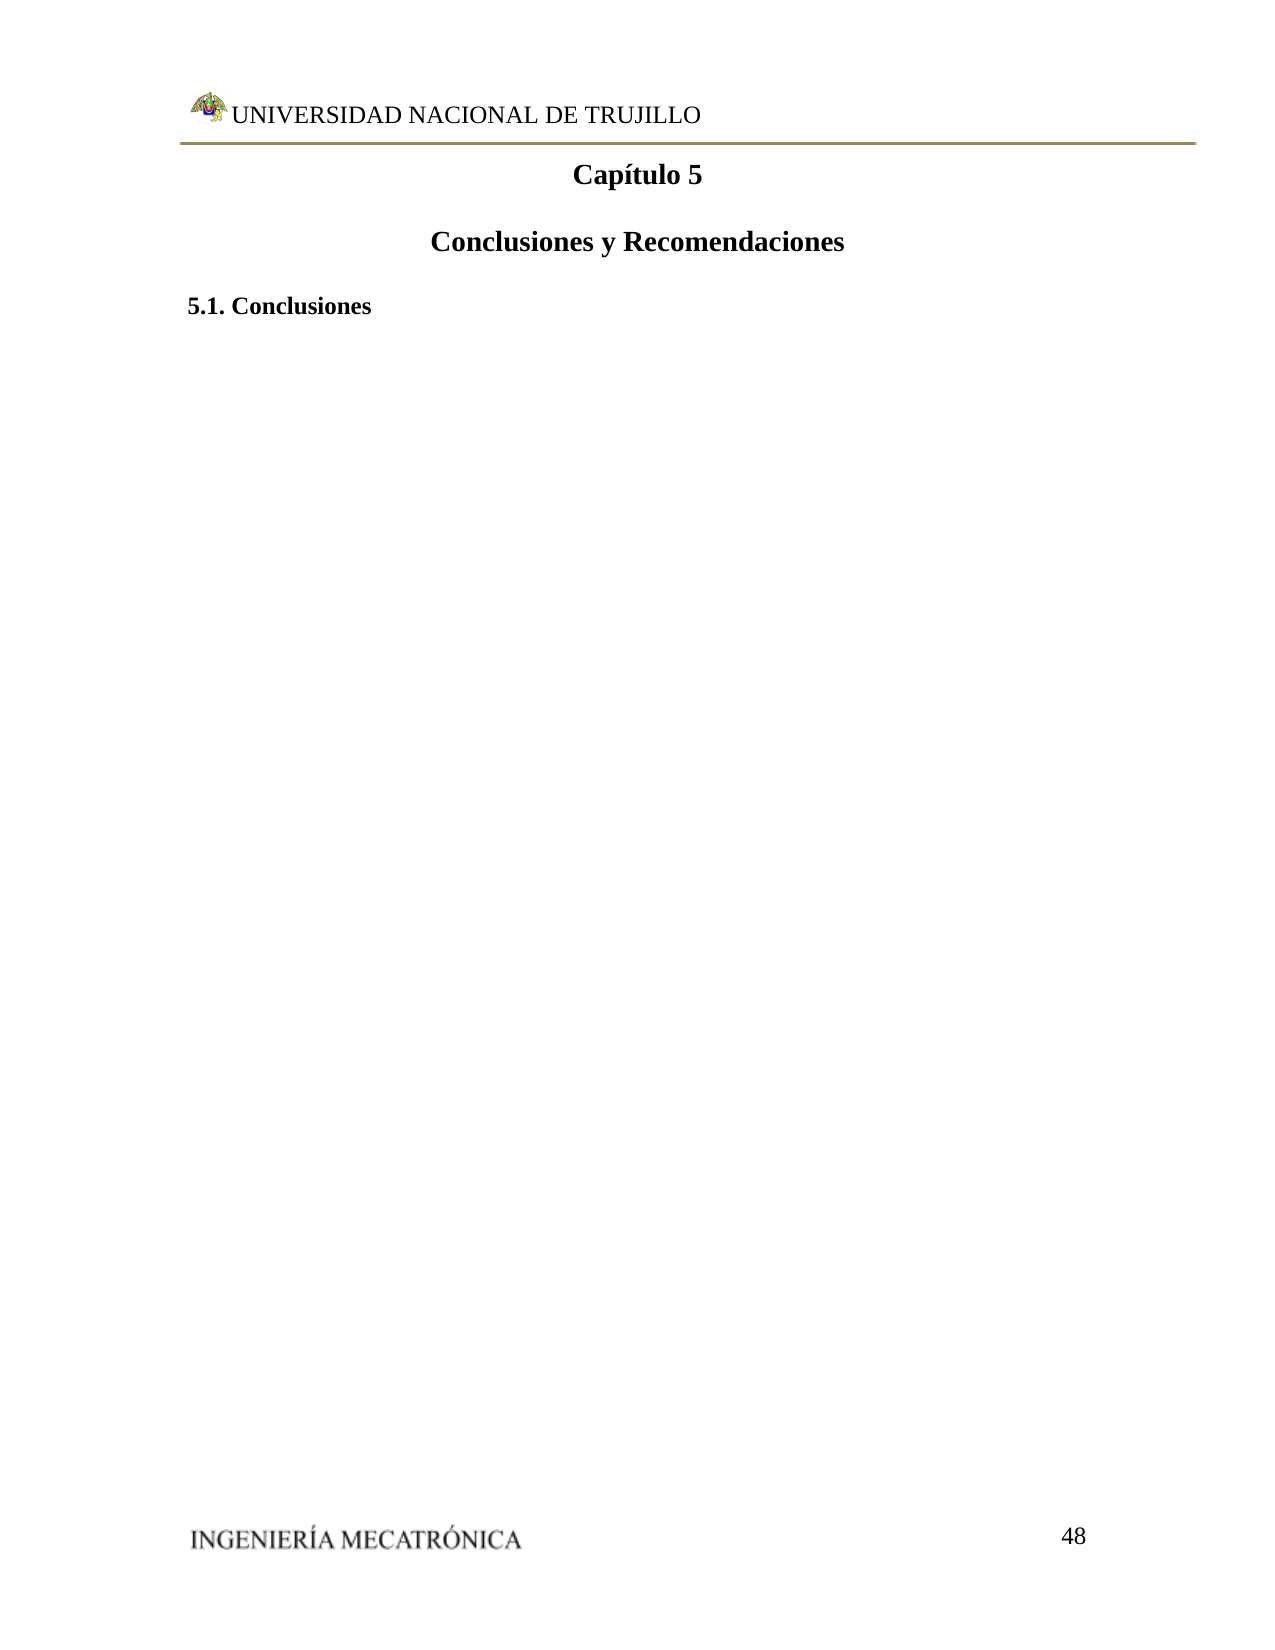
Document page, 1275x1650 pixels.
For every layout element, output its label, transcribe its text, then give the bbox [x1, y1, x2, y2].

subtitle Conclusiones [187, 291, 1112, 320]
picture [176, 1509, 569, 1570]
subtitle Capítulo 5 Conclusiones y Recomendaciones [430, 157, 847, 257]
picture [190, 91, 228, 123]
